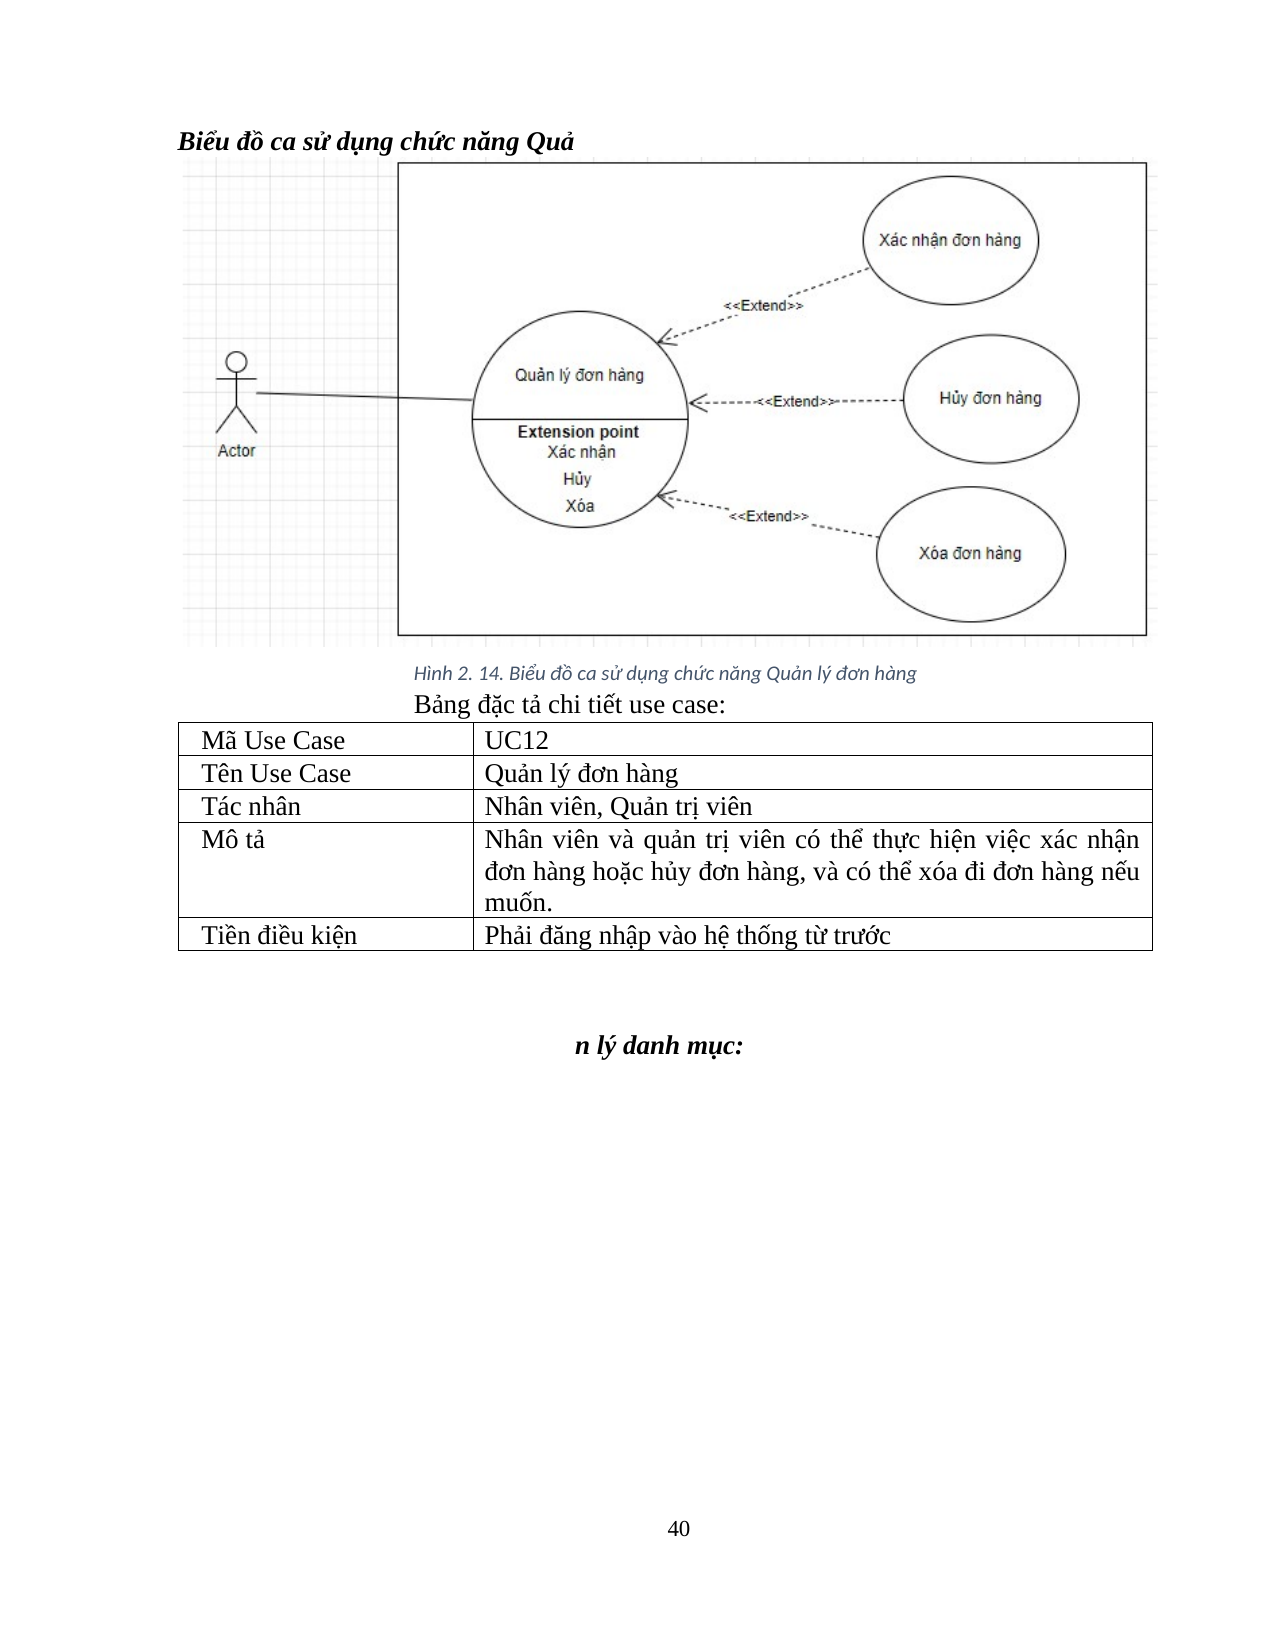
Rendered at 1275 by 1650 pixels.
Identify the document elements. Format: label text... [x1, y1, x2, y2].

picture [182, 157, 1158, 647]
table_header Mã Use Case [179, 723, 473, 755]
table_cell Quản lý đơn hàng [474, 756, 1152, 788]
table_cell Phải đăng nhập vào hệ thống từ trước [474, 918, 1152, 950]
table_cell Tiền điều kiện [179, 918, 473, 950]
text n lý danh mục: [279, 1029, 1040, 1060]
table_cell Tác nhân [179, 790, 473, 822]
subtitle Hình 2. 14. Biểu đồ ca sử dụng chức năng Quản lý đơn hàng [176, 661, 982, 686]
table_cell Mô tả [179, 823, 473, 917]
text Bảng đặc tả chi tiết use case: [176, 688, 982, 719]
table_cell Nhân viên và quản trị viên có thể thực hiện việc xác nhận đơn hàng hoặc hủy đơn hàng, và có thể xóa đi đơn hàng nếu muốn. [474, 823, 1152, 917]
table_cell Nhân viên, Quản trị viên [474, 790, 1152, 822]
table_header UC12 [474, 723, 1152, 755]
table_cell Tên Use Case [179, 756, 473, 788]
